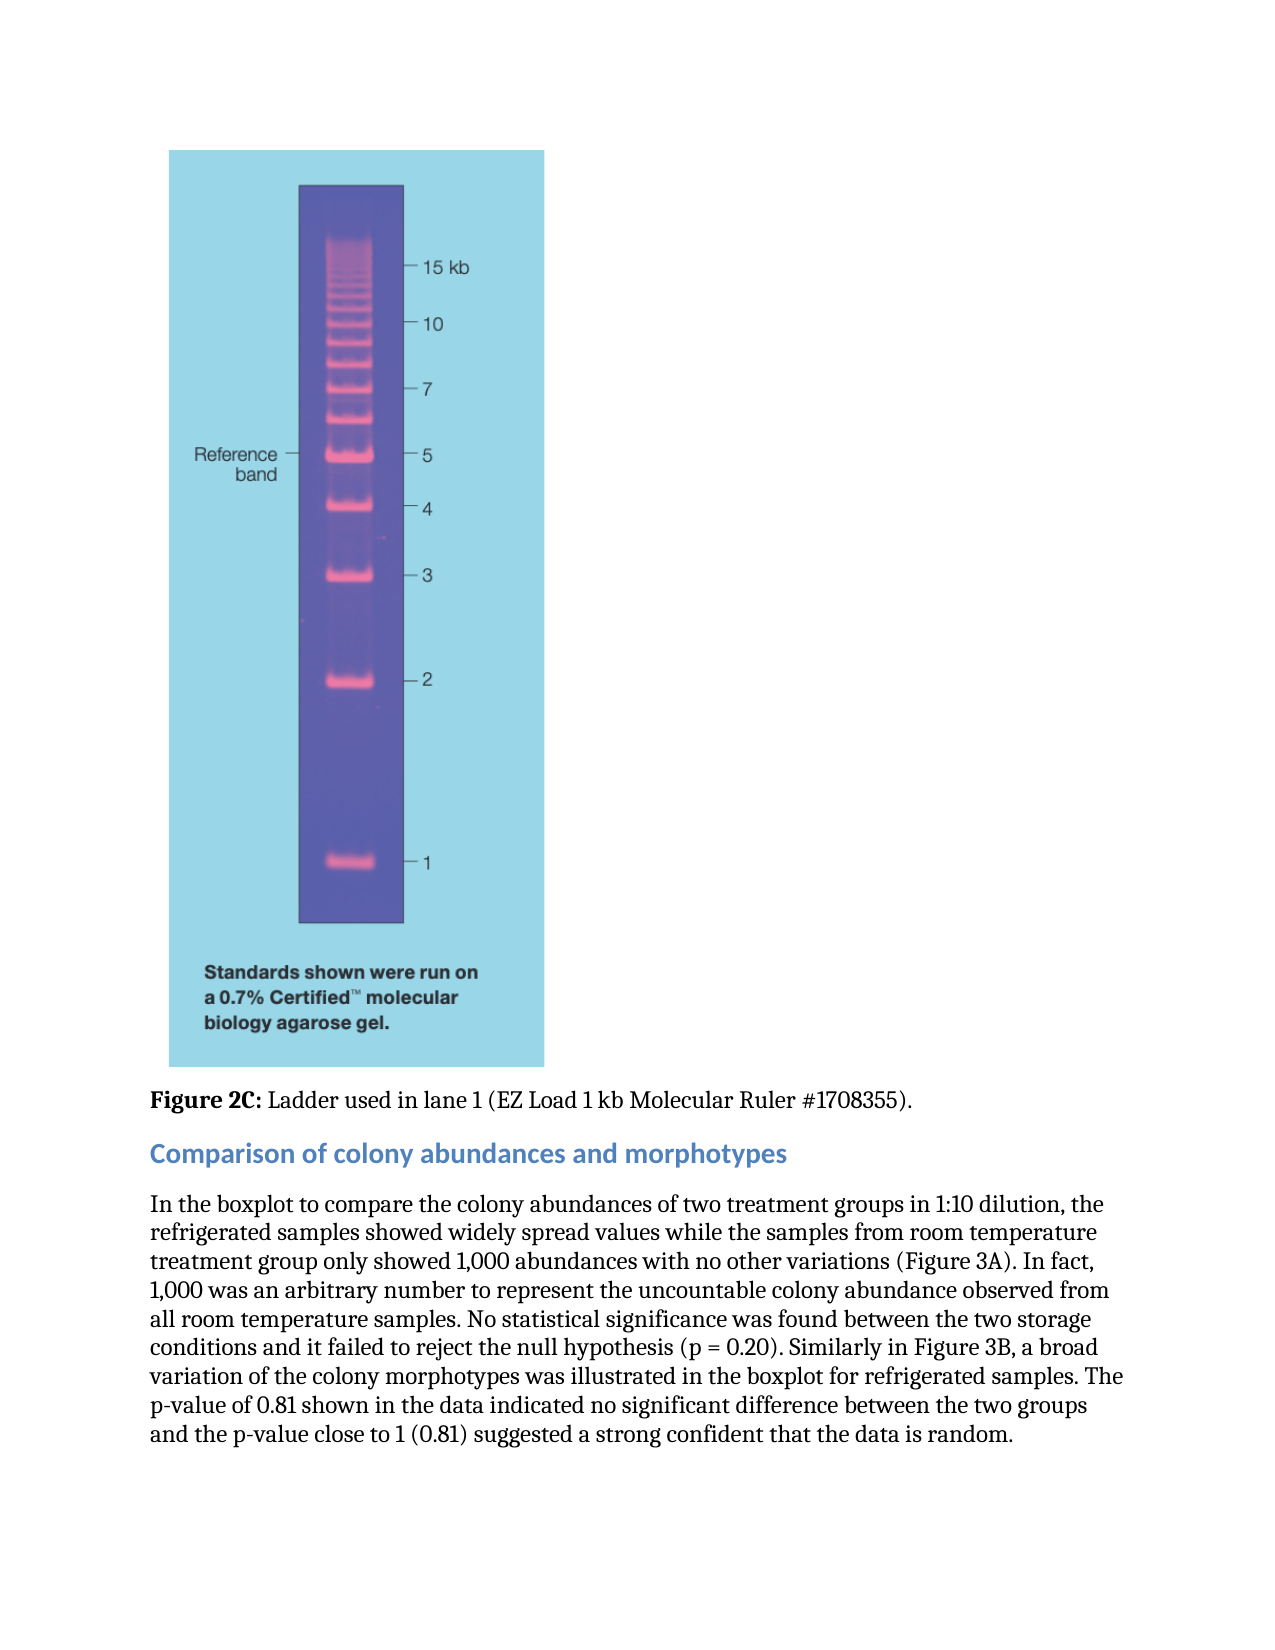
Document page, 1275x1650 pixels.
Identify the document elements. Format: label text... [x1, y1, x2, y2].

text In the boxplot to compare the colony abundances of two treatment groups in 1:10 dilution, the refrigerated samples showed widely spread values while the samples from room temperature treatment group only showed 1,000 abundances with no other variations (Figure 3A). In fact, 1,000 was an arbitrary number to represent the uncountable colony abundance observed from all room temperature samples. No statistical significance was found between the two storage conditions and it failed to reject the null hypothesis (p = 0.20). Similarly in Figure 3B, a broad variation of the colony morphotypes was illustrated in the boxplot for refrigerated samples. The p-value of 0.81 shown in the data indicated no significant difference between the two groups and the p-value close to 1 (0.81) suggested a strong confident that the data is random. [150, 1189, 1125, 1448]
picture [168, 150, 545, 1067]
text Figure 2C: Ladder used in lane 1 (EZ Load 1 kb Molecular Ruler #1708355). [150, 1086, 1125, 1114]
subtitle Comparison of colony abundances and morphotypes [150, 1135, 1125, 1171]
